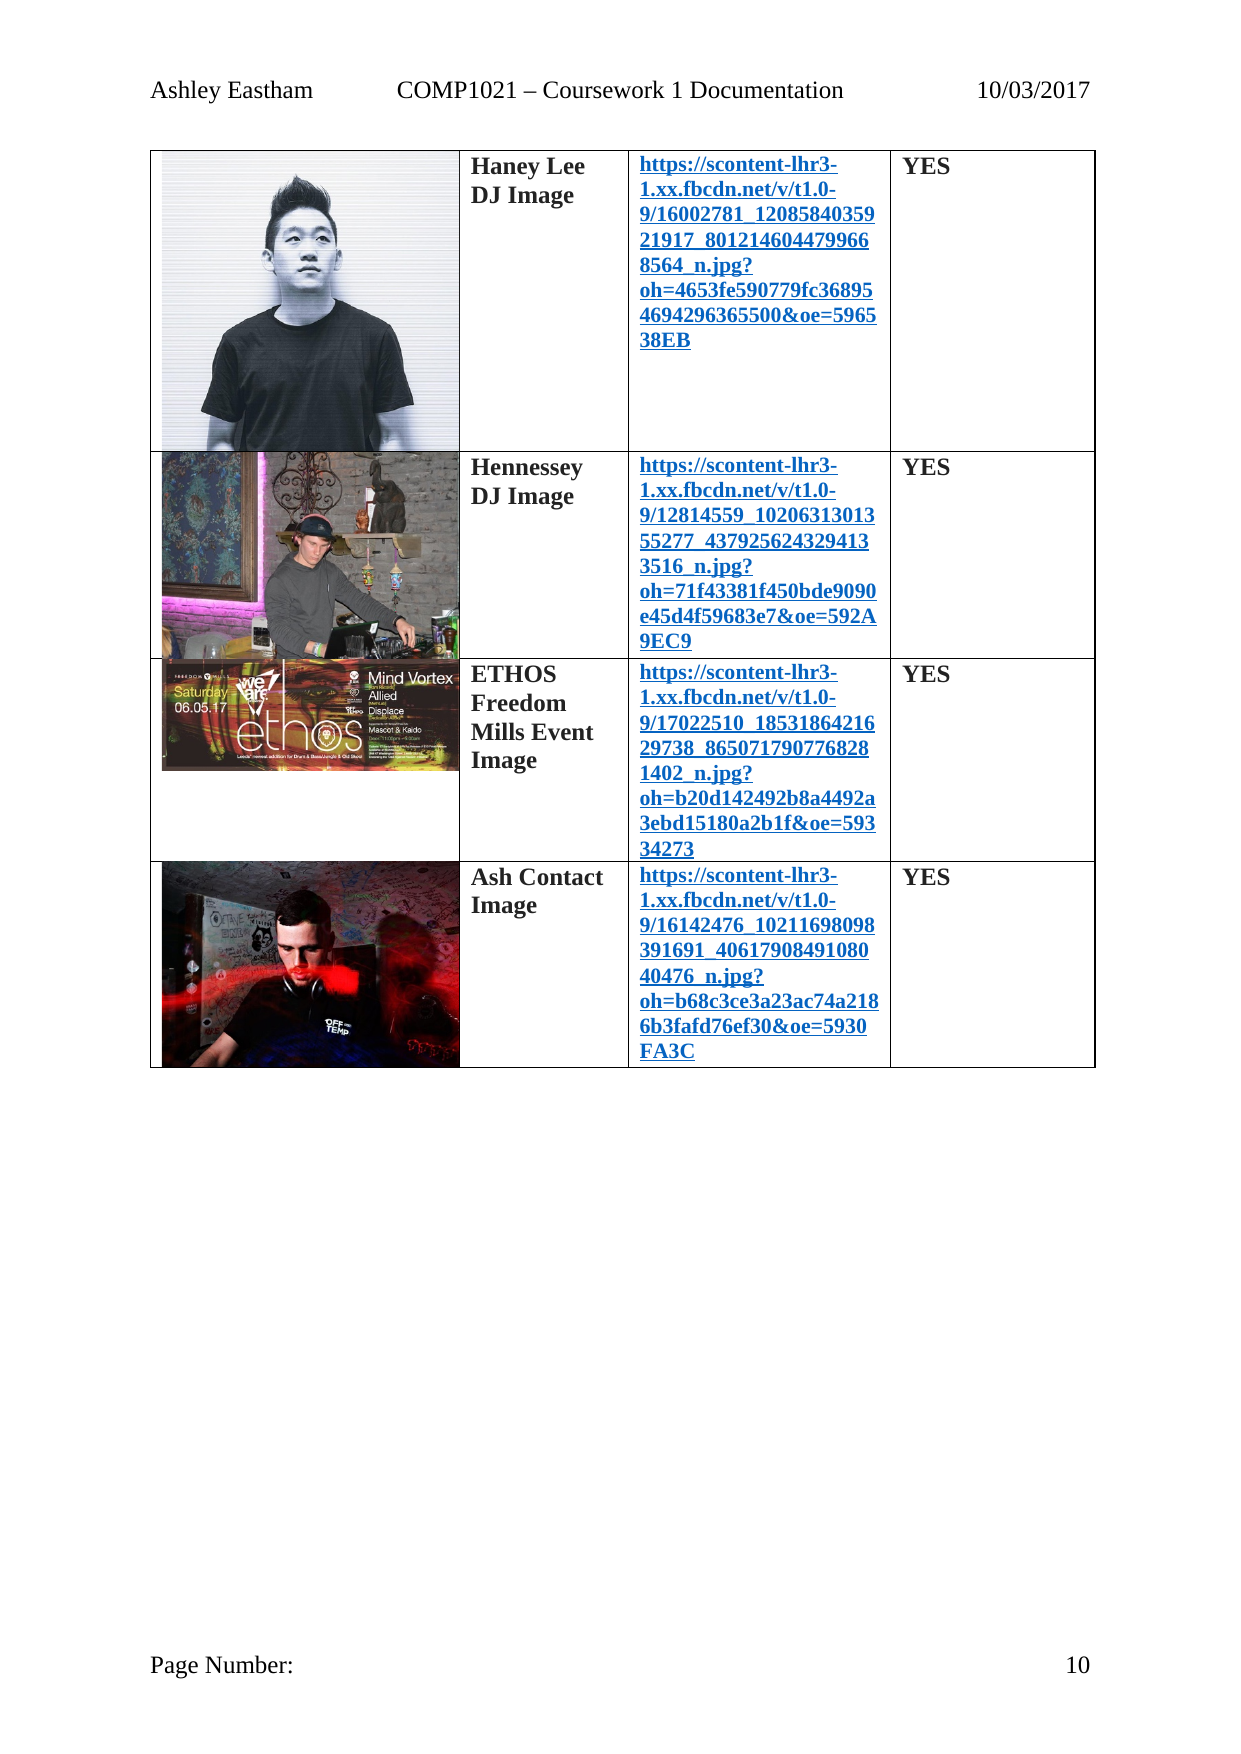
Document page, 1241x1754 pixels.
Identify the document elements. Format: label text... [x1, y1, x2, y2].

table_cell [151, 452, 161, 658]
table_cell https://scontent-lhr3-1.xx.fbcdn.net/v/t1.0-9/16002781_1208584035921917_8012146044799668564_n.jpg?oh=4653fe590779fc368954694296365500&oe=596538EB [629, 151, 890, 451]
table_cell [151, 659, 459, 861]
picture [161, 151, 460, 451]
table_cell https://scontent-lhr3-1.xx.fbcdn.net/v/t1.0-9/17022510_1853186421629738_8650717907768281402_n.jpg?oh=b20d142492b8a4492a3ebd15180a2b1f&oe=59334273 [629, 659, 890, 861]
table_cell ETHOS Freedom Mills Event Image [460, 659, 628, 861]
table_cell YES [891, 452, 1094, 658]
table_cell [151, 862, 161, 1067]
table_cell Ash Contact Image [460, 862, 628, 1067]
table_cell https://scontent-lhr3-1.xx.fbcdn.net/v/t1.0-9/16142476_10211698098391691_4061790849108040476_n.jpg?oh=b68c3ce3a23ac74a2186b3fafd76ef30&oe=5930FA3C [629, 862, 890, 1067]
table_cell https://scontent-lhr3-1.xx.fbcdn.net/v/t1.0-9/12814559_1020631301355277_4379256243294133516_n.jpg?oh=71f43381f450bde9090e45d4f59683e7&oe=592A9EC9 [629, 452, 890, 658]
table_cell Haney Lee DJ Image [460, 151, 628, 451]
picture [161, 452, 460, 771]
table_cell YES [891, 862, 1094, 1067]
table_cell YES [891, 151, 1094, 451]
table_cell [151, 151, 161, 451]
table_cell Hennessey DJ Image [460, 452, 628, 658]
table_cell YES [891, 659, 1094, 861]
picture [161, 861, 460, 1067]
